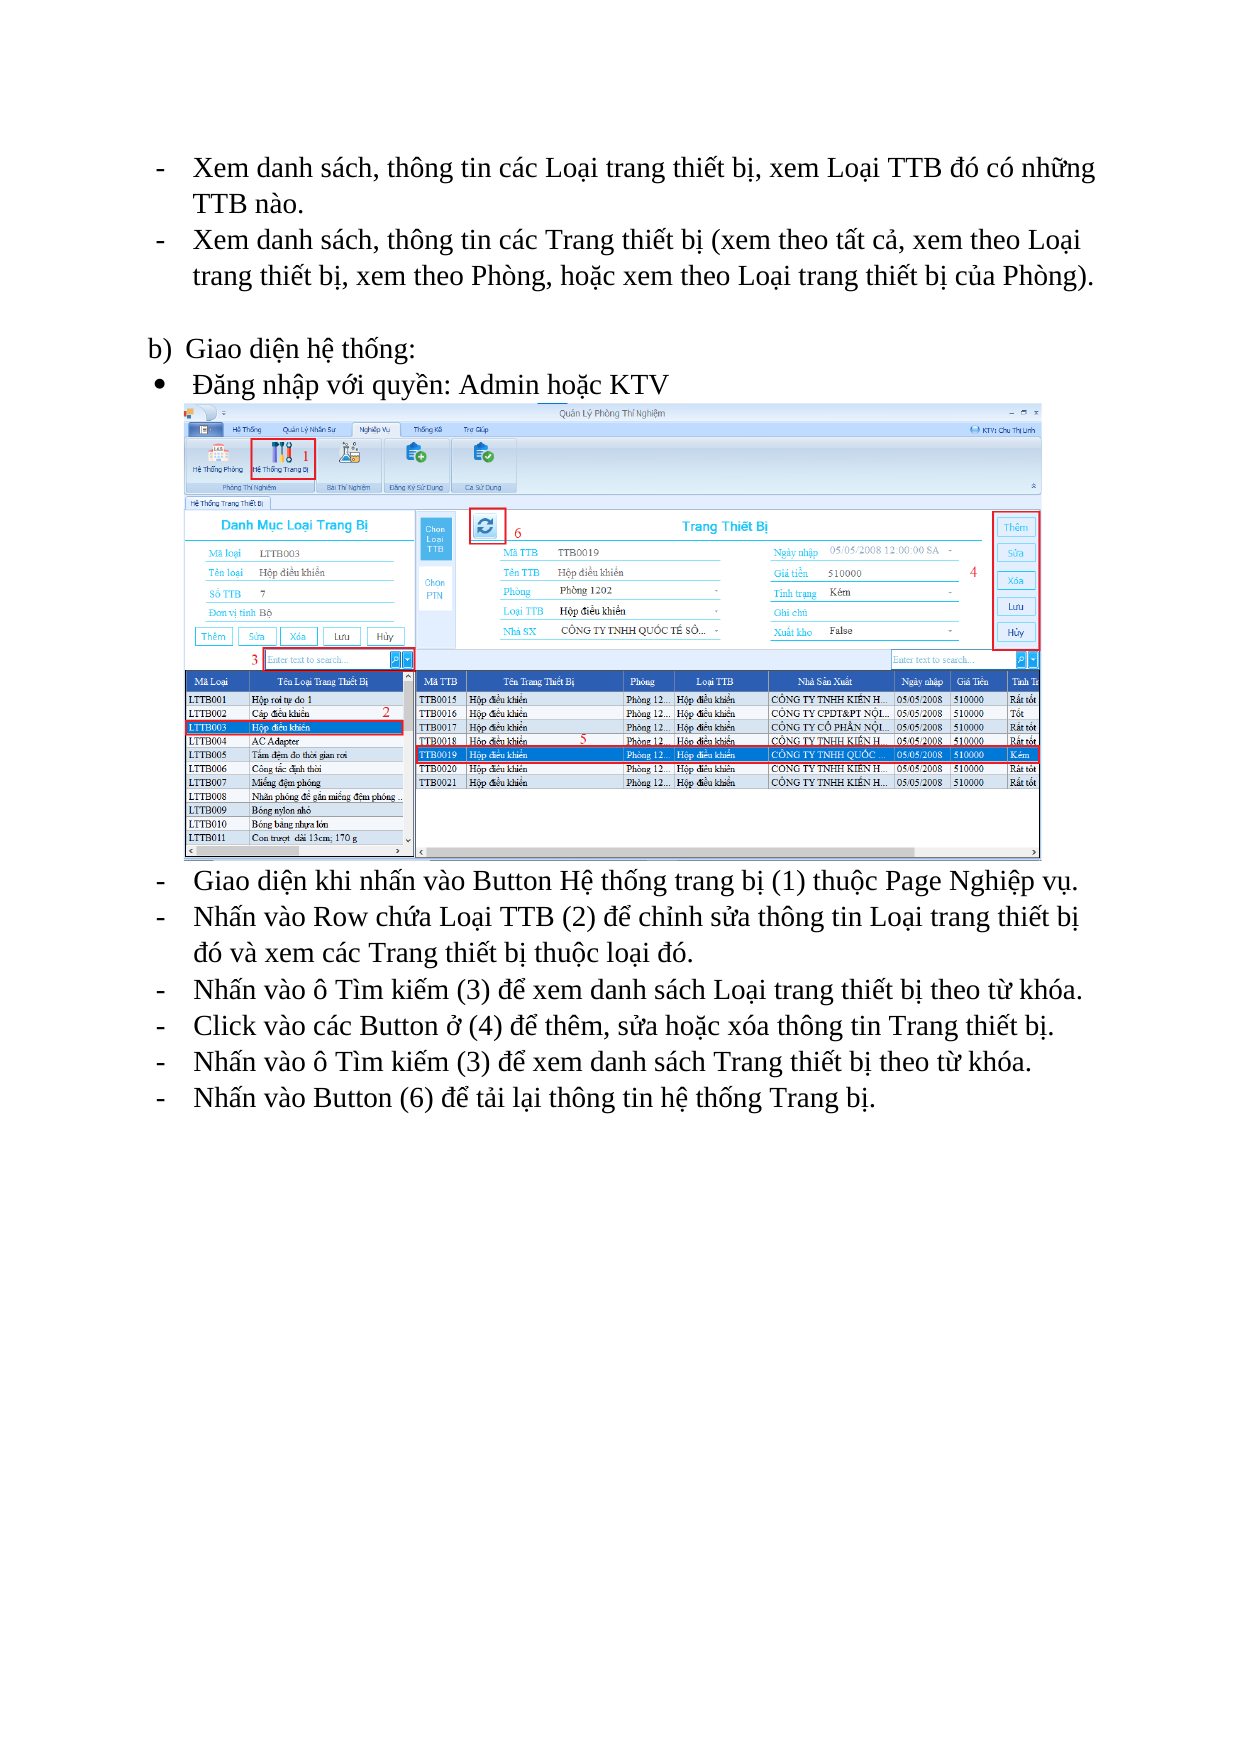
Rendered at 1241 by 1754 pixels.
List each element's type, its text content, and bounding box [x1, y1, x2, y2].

list Giao diện hệ thống: [148, 331, 1107, 364]
list Nhấn vào Button (6) để tải lại thông tin hệ thống Trang bị. [156, 1080, 1107, 1114]
list Xem danh sách, thông tin các Loại trang thiết bị, xem Loại TTB đó có những TTB nào. [155, 150, 1107, 220]
list Giao diện khi nhấn vào Button Hệ thống trang bị (1) thuộc Page Nghiệp vụ. [156, 863, 1107, 897]
list Nhấn vào Row chứa Loại TTB (2) để chỉnh sửa thông tin Loại trang thiết bị đó và xem các Trang thiết bị thuộc loại đó. [156, 899, 1107, 969]
list Đăng nhập với quyền: Admin hoặc KTV [154, 367, 1107, 401]
list Nhấn vào ô Tìm kiếm (3) để xem danh sách Loại trang thiết bị theo từ khóa. [156, 972, 1107, 1005]
list Nhấn vào ô Tìm kiếm (3) để xem danh sách Trang thiết bị theo từ khóa. [156, 1044, 1107, 1078]
list Click vào các Button ở (4) để thêm, sửa hoặc xóa thông tin Trang thiết bị. [156, 1008, 1107, 1041]
picture [183, 403, 1042, 861]
